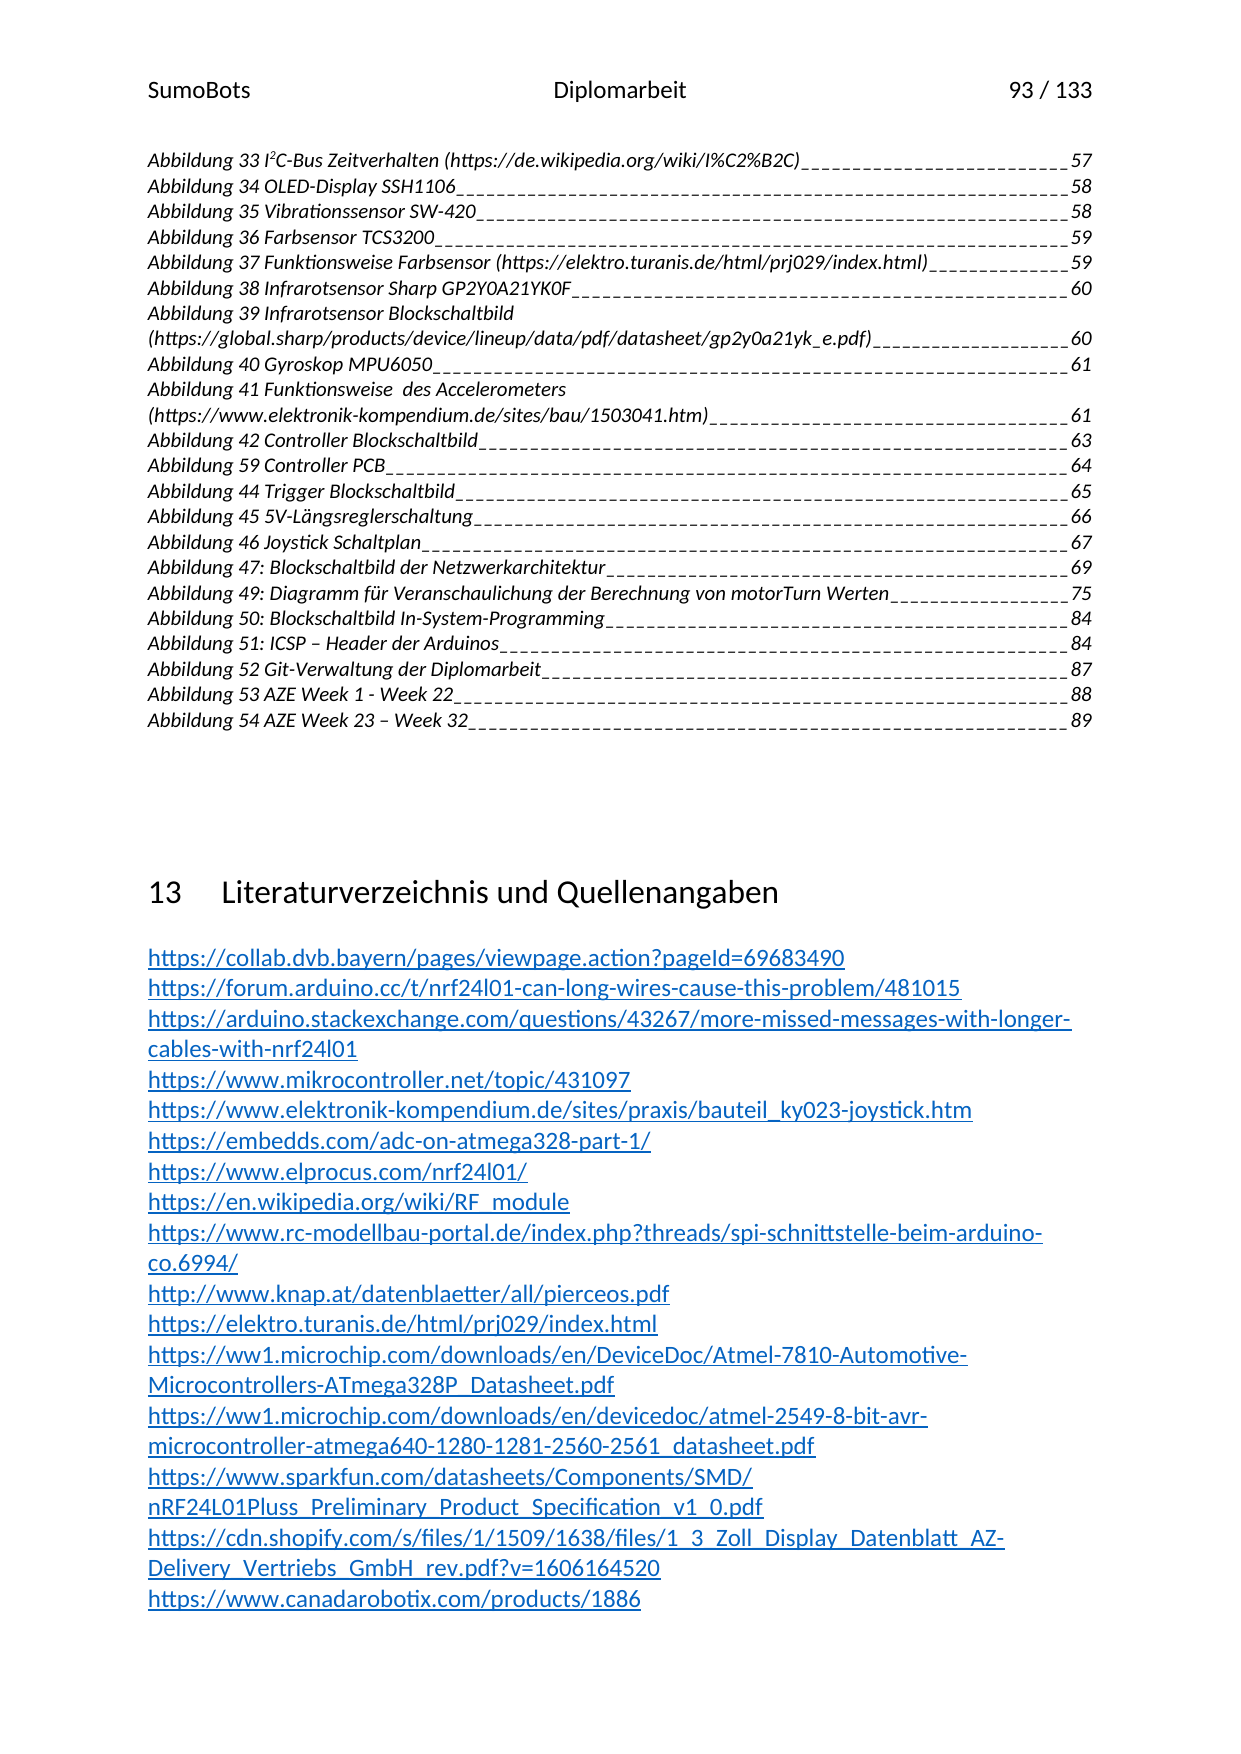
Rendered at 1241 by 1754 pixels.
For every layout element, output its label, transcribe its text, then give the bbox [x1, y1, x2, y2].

text https://www.canadarobotix.com/products/1886 [148, 1583, 1093, 1613]
text Abbildung 50: Blockschaltbild In-System-Programming 84 [148, 605, 1093, 631]
text Abbildung 47: Blockschaltbild der Netzwerkarchitektur 69 [148, 554, 1093, 580]
text Abbildung 44 Trigger Blockschaltbild 65 [148, 478, 1093, 503]
text https://cdn.shopify.com/s/files/1/1509/1638/files/1_3_Zoll_Display_Datenblatt_AZ-Delivery_Vertriebs_GmbH_rev.pdf?v=1606164520 [148, 1522, 1093, 1583]
text Abbildung 40 Gyroskop MPU6050 61 [148, 351, 1093, 376]
text https://forum.arduino.cc/t/nrf24l01-can-long-wires-cause-this-problem/481015 [148, 972, 1093, 1003]
text https://www.rc-modellbau-portal.de/index.php?threads/spi-schnittstelle-beim-arduino-co.6994/ [148, 1217, 1093, 1278]
text https://ww1.microchip.com/downloads/en/DeviceDoc/Atmel-7810-Automotive-Microcontrollers-ATmega328P_Datasheet.pdf [148, 1339, 1093, 1400]
text Abbildung 51: ICSP – Header der Arduinos 84 [148, 631, 1093, 656]
text Abbildung 53 AZE Week 1 - Week 22 88 [148, 681, 1093, 707]
text Abbildung 59 Controller PCB 64 [148, 453, 1093, 478]
text Abbildung 41 Funktionsweise des Accelerometers (https://www.elektronik-kompendium.de/sites/bau/1503041.htm) 61 [148, 376, 1093, 427]
text Abbildung 45 5V-Längsreglerschaltung 66 [148, 503, 1093, 529]
text Abbildung 49: Diagramm für Veranschaulichung der Berechnung von motorTurn Werten 75 [148, 580, 1093, 605]
text https://ww1.microchip.com/downloads/en/devicedoc/atmel-2549-8-bit-avr-microcontroller-atmega640-1280-1281-2560-2561_datasheet.pdf [148, 1400, 1093, 1461]
text Abbildung 34 OLED-Display SSH1106 58 [148, 173, 1093, 198]
text https://arduino.stackexchange.com/questions/43267/more-missed-messages-with-longer-cables-with-nrf24l01 [148, 1003, 1093, 1064]
text https://elektro.turanis.de/html/prj029/index.html [148, 1308, 1093, 1339]
text https://www.elektronik-kompendium.de/sites/praxis/bauteil_ky023-joystick.htm [148, 1094, 1093, 1125]
text Abbildung 33 I2C-Bus Zeitverhalten (https://de.wikipedia.org/wiki/I%C2%B2C) 57 [148, 148, 1093, 173]
text Abbildung 52 Git-Verwaltung der Diplomarbeit 87 [148, 656, 1093, 681]
text Abbildung 42 Controller Blockschaltbild 63 [148, 427, 1093, 453]
text Abbildung 38 Infrarotsensor Sharp GP2Y0A21YK0F 60 [148, 275, 1093, 300]
subtitle Literaturverzeichnis und Quellenangaben [148, 871, 1093, 911]
text Abbildung 35 Vibrationssensor SW-420 58 [148, 198, 1093, 224]
text https://en.wikipedia.org/wiki/RF_module [148, 1186, 1093, 1217]
text Abbildung 54 AZE Week 23 – Week 32 89 [148, 707, 1093, 732]
text https://embedds.com/adc-on-atmega328-part-1/ [148, 1125, 1093, 1156]
text Abbildung 46 Joystick Schaltplan 67 [148, 529, 1093, 554]
text https://www.sparkfun.com/datasheets/Components/SMD/nRF24L01Pluss_Preliminary_Product_Specification_v1_0.pdf [148, 1461, 1093, 1522]
text https://collab.dvb.bayern/pages/viewpage.action?pageId=69683490 [148, 942, 1093, 972]
text Abbildung 36 Farbsensor TCS3200 59 [148, 224, 1093, 249]
text https://www.elprocus.com/nrf24l01/ [148, 1156, 1093, 1186]
text http://www.knap.at/datenblaetter/all/pierceos.pdf [148, 1278, 1093, 1308]
text Abbildung 37 Funktionsweise Farbsensor (https://elektro.turanis.de/html/prj029/index.html) 59 [148, 249, 1093, 275]
text Abbildung 39 Infrarotsensor Blockschaltbild (https://global.sharp/products/device/lineup/data/pdf/datasheet/gp2y0a21yk_e.pdf) 60 [148, 300, 1093, 351]
text https://www.mikrocontroller.net/topic/431097 [148, 1064, 1093, 1094]
